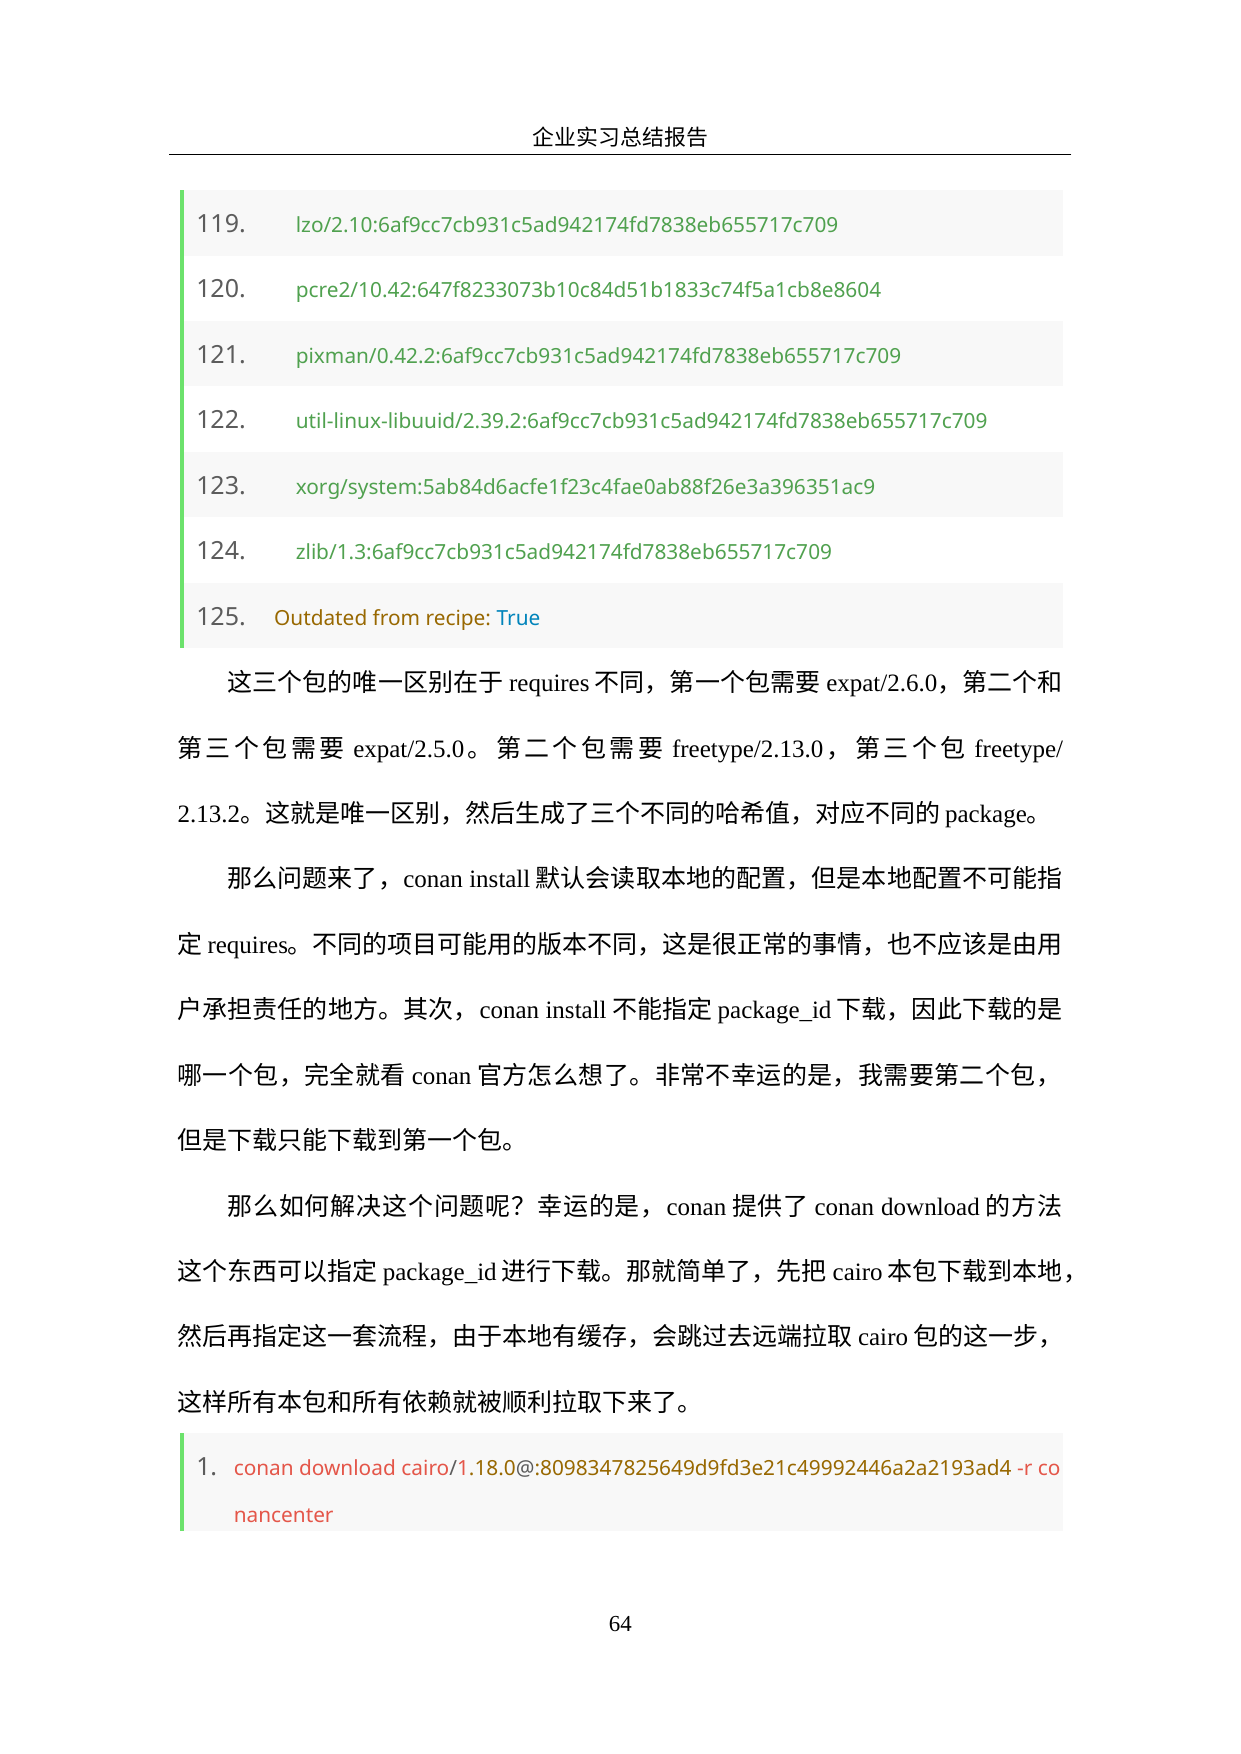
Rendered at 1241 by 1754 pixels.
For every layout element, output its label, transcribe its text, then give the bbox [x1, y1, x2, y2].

list conan download cairo/1.18.0@:8098347825649d9fd3e21c49992446a2a2193ad4 -r conancenter [184, 1433, 1063, 1531]
list Outdated from recipe: True [184, 583, 1063, 648]
text 这三个包的唯一区别在于requires不同，第一个包需要expat/2.6.0，第二个和第三个包需要expat/2.5.0。第二个包需要freetype/2.13.0，第三个包freetype/2.13.2。这就是唯一区别，然后生成了三个不同的哈希值，对应不同的package。 [177, 648, 1063, 844]
text 那么问题来了，conan install默认会读取本地的配置，但是本地配置不可能指定requires。不同的项目可能用的版本不同，这是很正常的事情，也不应该是由用户承担责任的地方。其次，conan install不能指定package_id下载，因此下载的是哪一个包，完全就看conan官方怎么想了。非常不幸运的是，我需要第二个包，但是下载只能下载到第一个包。 [177, 844, 1063, 1171]
text 那么如何解决这个问题呢？幸运的是，conan提供了conan download的方法，这个东西可以指定package_id进行下载。那就简单了，先把cairo本包下载到本地，然后再指定这一套流程，由于本地有缓存，会跳过去远端拉取cairo包的这一步，这样所有本包和所有依赖就被顺利拉取下来了。 [177, 1171, 1063, 1433]
list zlib/1.3:6af9cc7cb931c5ad942174fd7838eb655717c709 [184, 517, 1063, 583]
list util-linux-libuuid/2.39.2:6af9cc7cb931c5ad942174fd7838eb655717c709 [184, 386, 1063, 452]
list pixman/0.42.2:6af9cc7cb931c5ad942174fd7838eb655717c709 [184, 321, 1063, 386]
list pcre2/10.42:647f8233073b10c84d51b1833c74f5a1cb8e8604 [184, 256, 1063, 321]
list xorg/system:5ab84d6acfe1f23c4fae0ab88f26e3a396351ac9 [184, 452, 1063, 517]
list lzo/2.10:6af9cc7cb931c5ad942174fd7838eb655717c709 [184, 190, 1063, 256]
